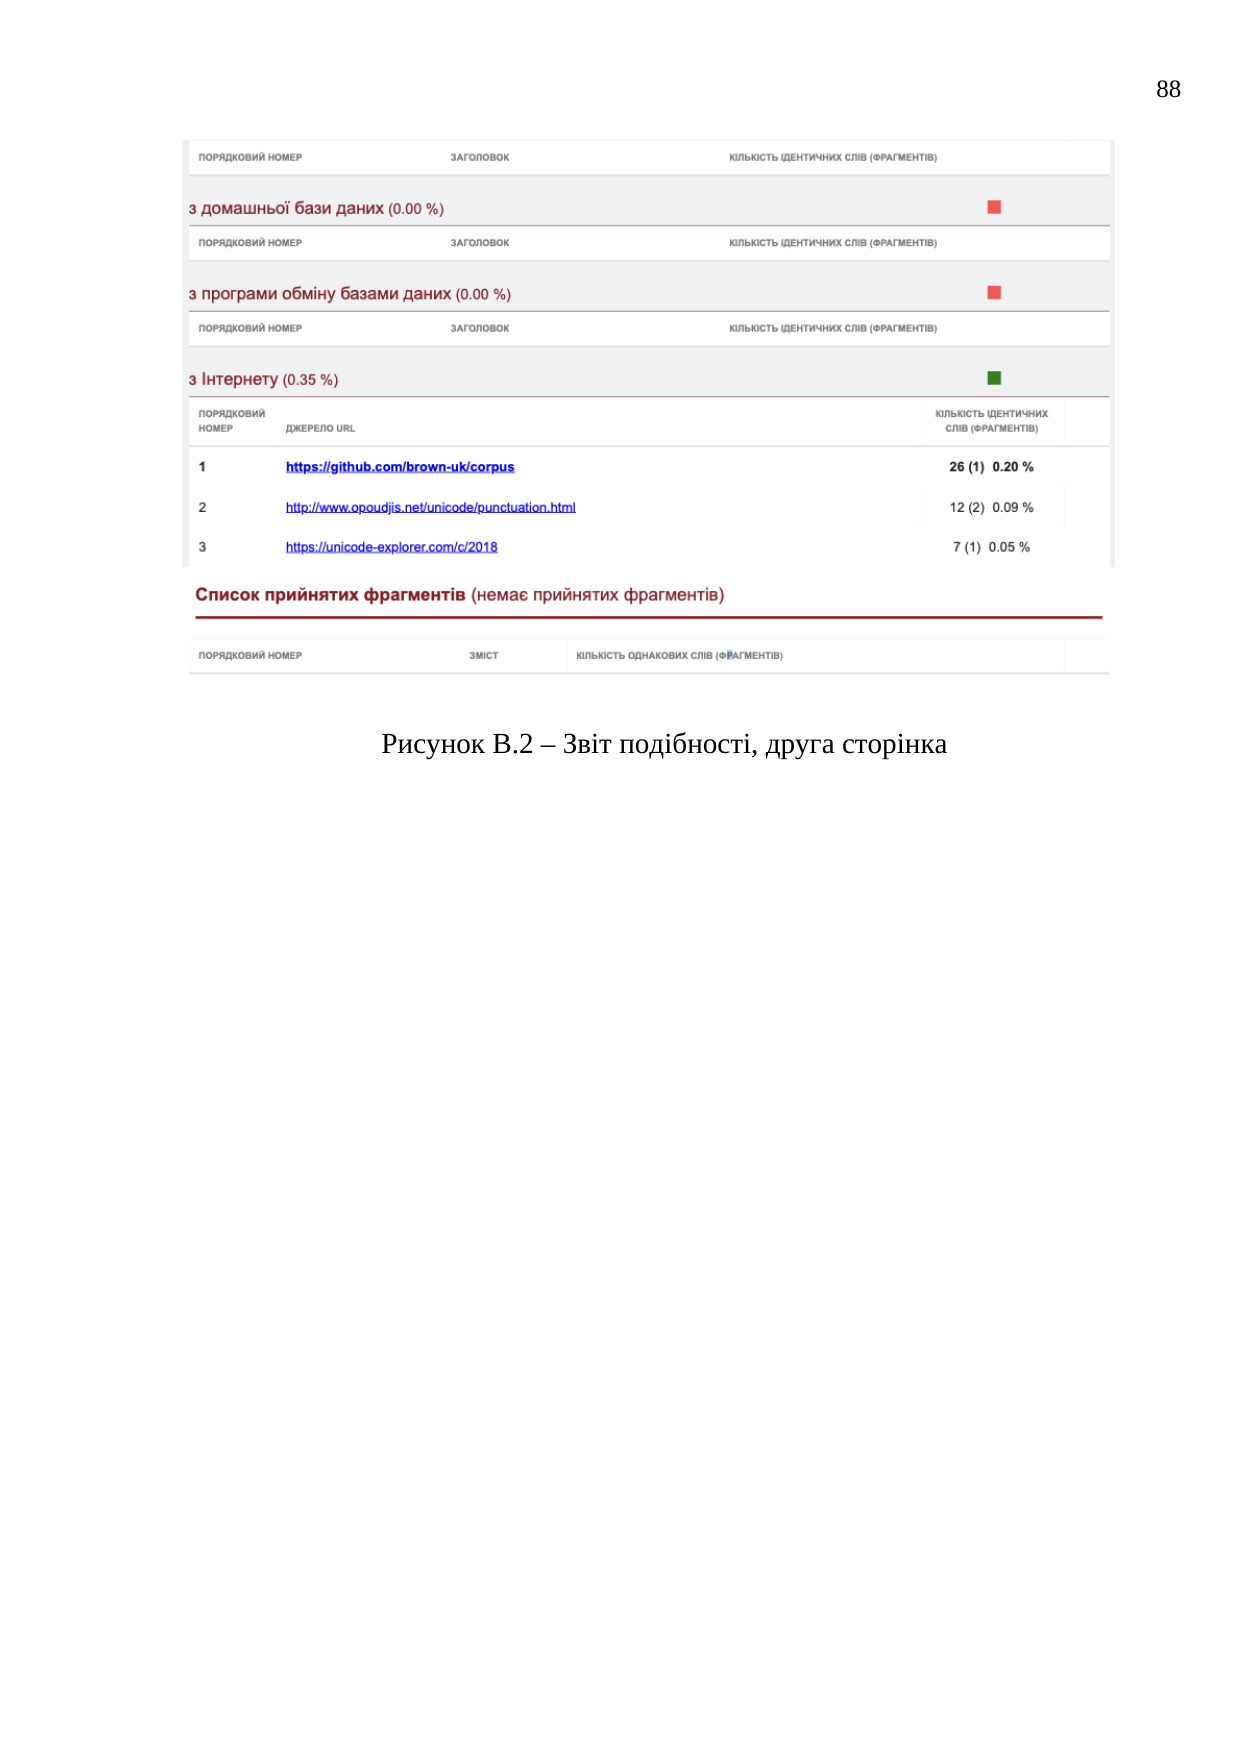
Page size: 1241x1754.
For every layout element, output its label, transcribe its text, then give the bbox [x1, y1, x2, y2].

picture [164, 118, 1165, 710]
text Рисунок В.2 – Звіт подібності, друга сторінка [148, 727, 1181, 760]
